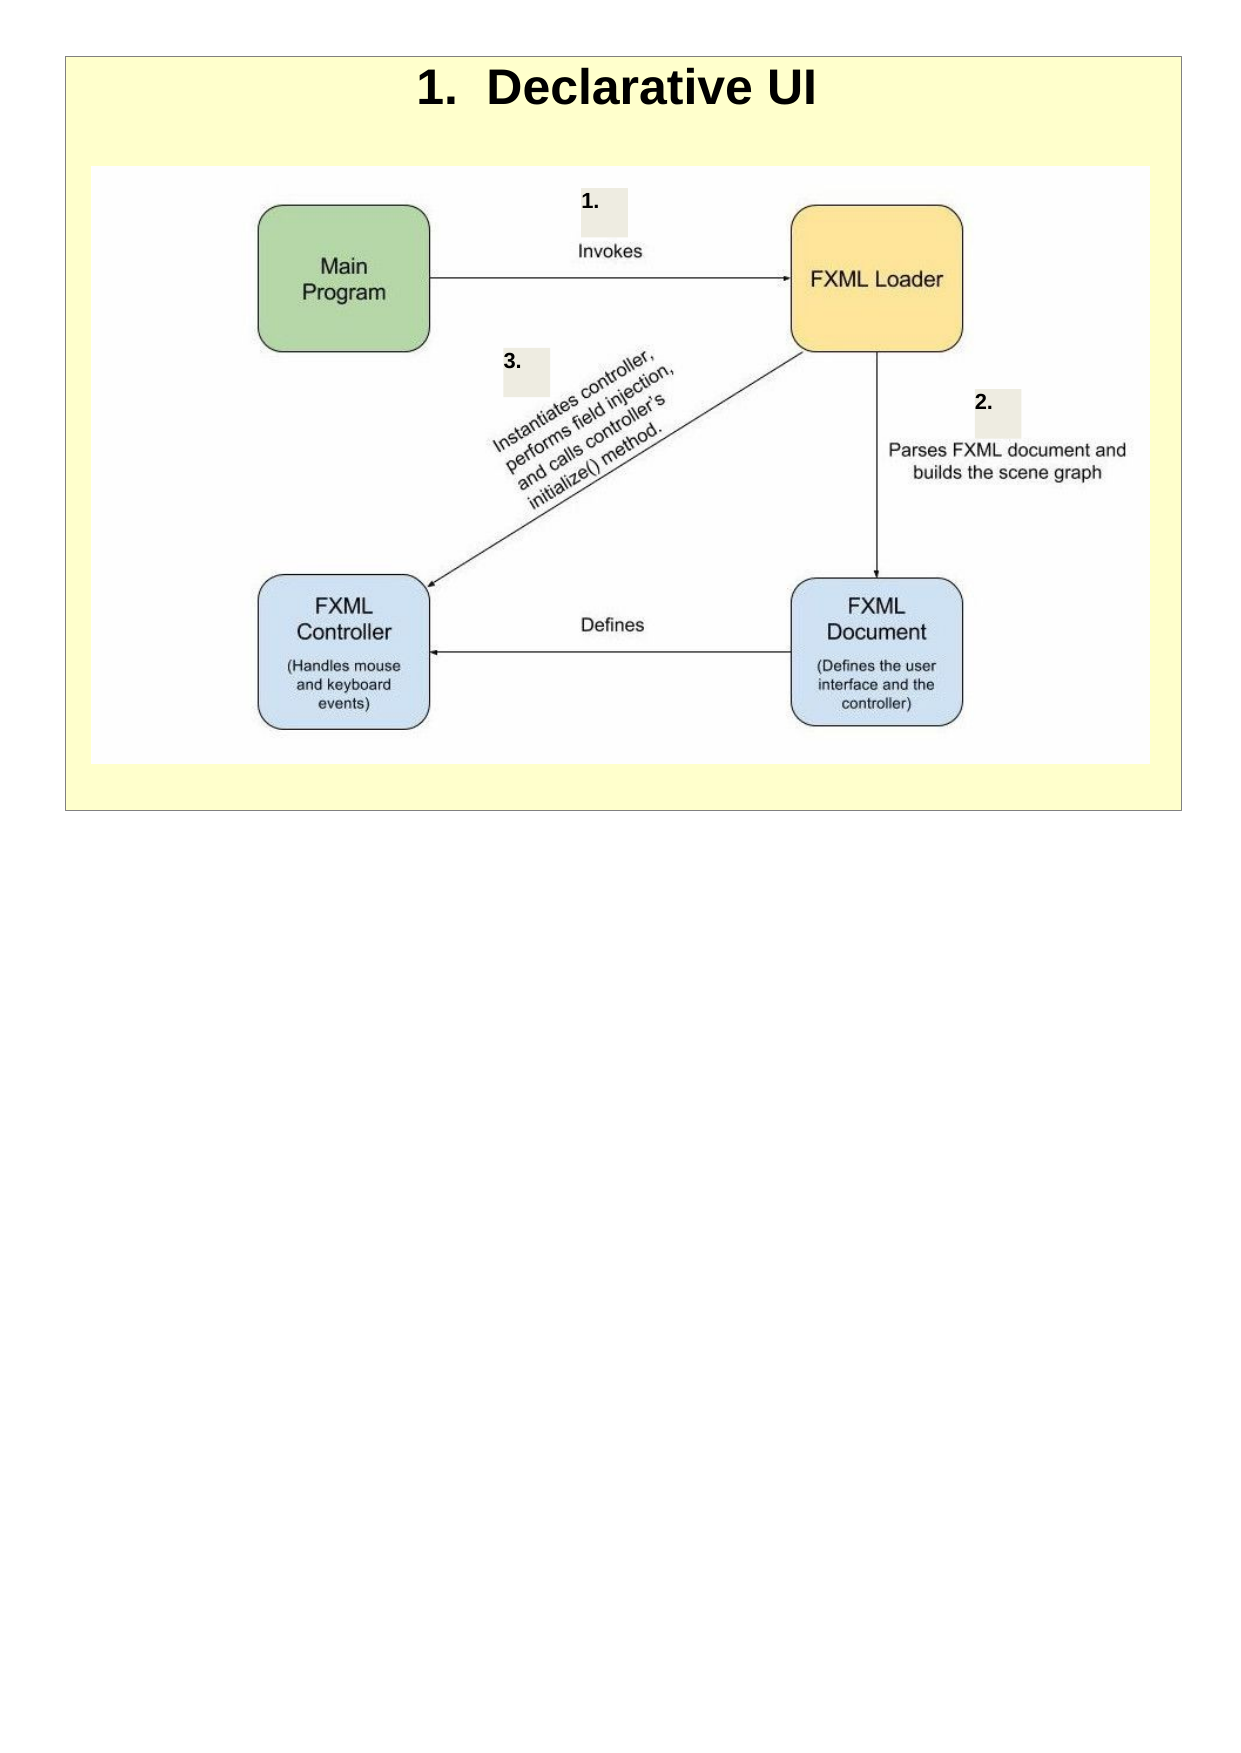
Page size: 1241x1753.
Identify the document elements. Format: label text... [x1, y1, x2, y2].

list Declarative UI [416, 57, 1205, 115]
picture [91, 166, 1150, 764]
